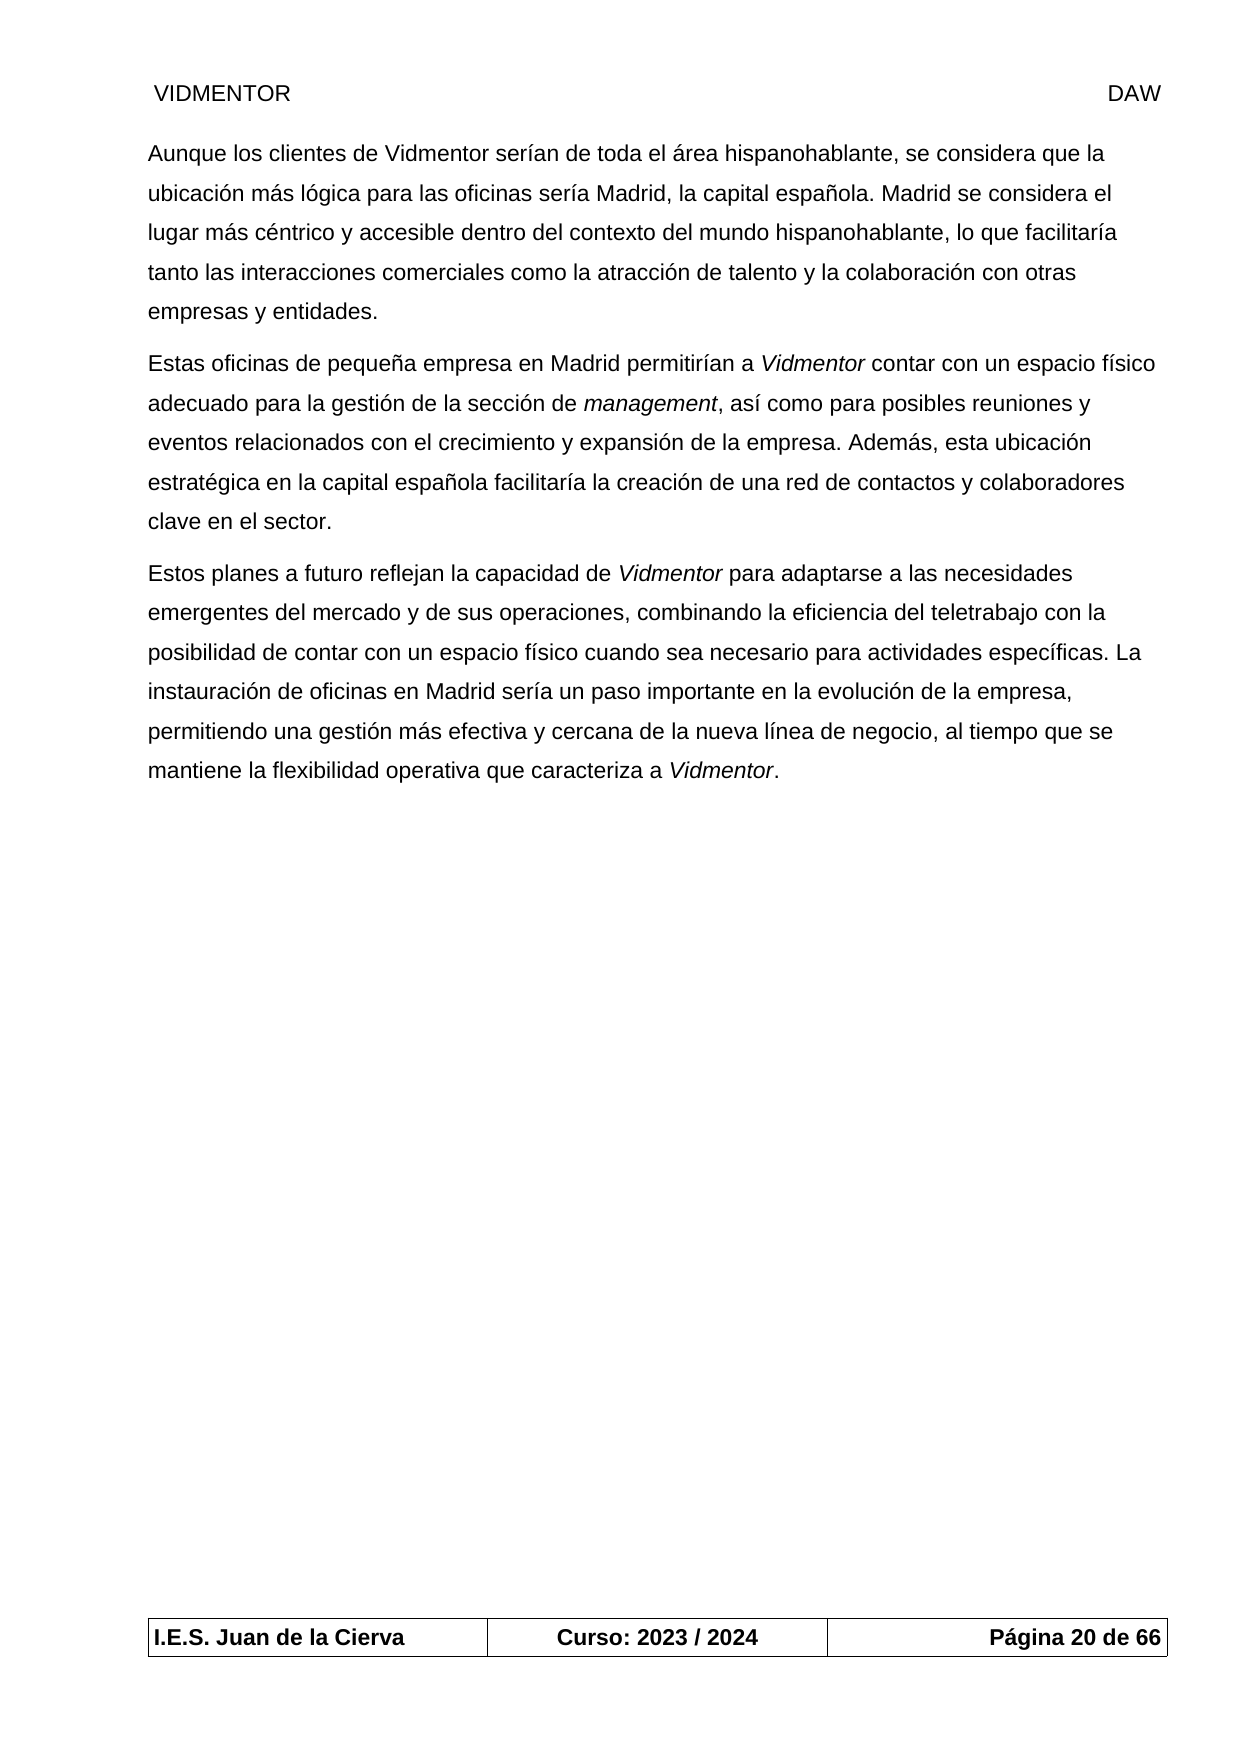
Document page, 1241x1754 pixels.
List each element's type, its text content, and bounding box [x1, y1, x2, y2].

text Aunque los clientes de Vidmentor serían de toda el área hispanohablante, se considera que la ubicación más lógica para las oficinas sería Madrid, la capital española. Madrid se considera el lugar más céntrico y accesible dentro del contexto del mundo hispanohablante, lo que facilitaría tanto las interacciones comerciales como la atracción de talento y la colaboración con otras empresas y entidades. [148, 140, 1167, 324]
text Estos planes a futuro reflejan la capacidad de Vidmentor para adaptarse a las necesidades emergentes del mercado y de sus operaciones, combinando la eficiencia del teletrabajo con la posibilidad de contar con un espacio físico cuando sea necesario para actividades específicas. La instauración de oficinas en Madrid sería un paso importante en la evolución de la empresa, permitiendo una gestión más efectiva y cercana de la nueva línea de negocio, al tiempo que se mantiene la flexibilidad operativa que caracteriza a Vidmentor. [148, 560, 1167, 784]
text Estas oficinas de pequeña empresa en Madrid permitirían a Vidmentor contar con un espacio físico adecuado para la gestión de la sección de management, así como para posibles reuniones y eventos relacionados con el crecimiento y expansión de la empresa. Además, esta ubicación estratégica en la capital española facilitaría la creación de una red de contactos y colaboradores clave en el sector. [148, 350, 1167, 534]
